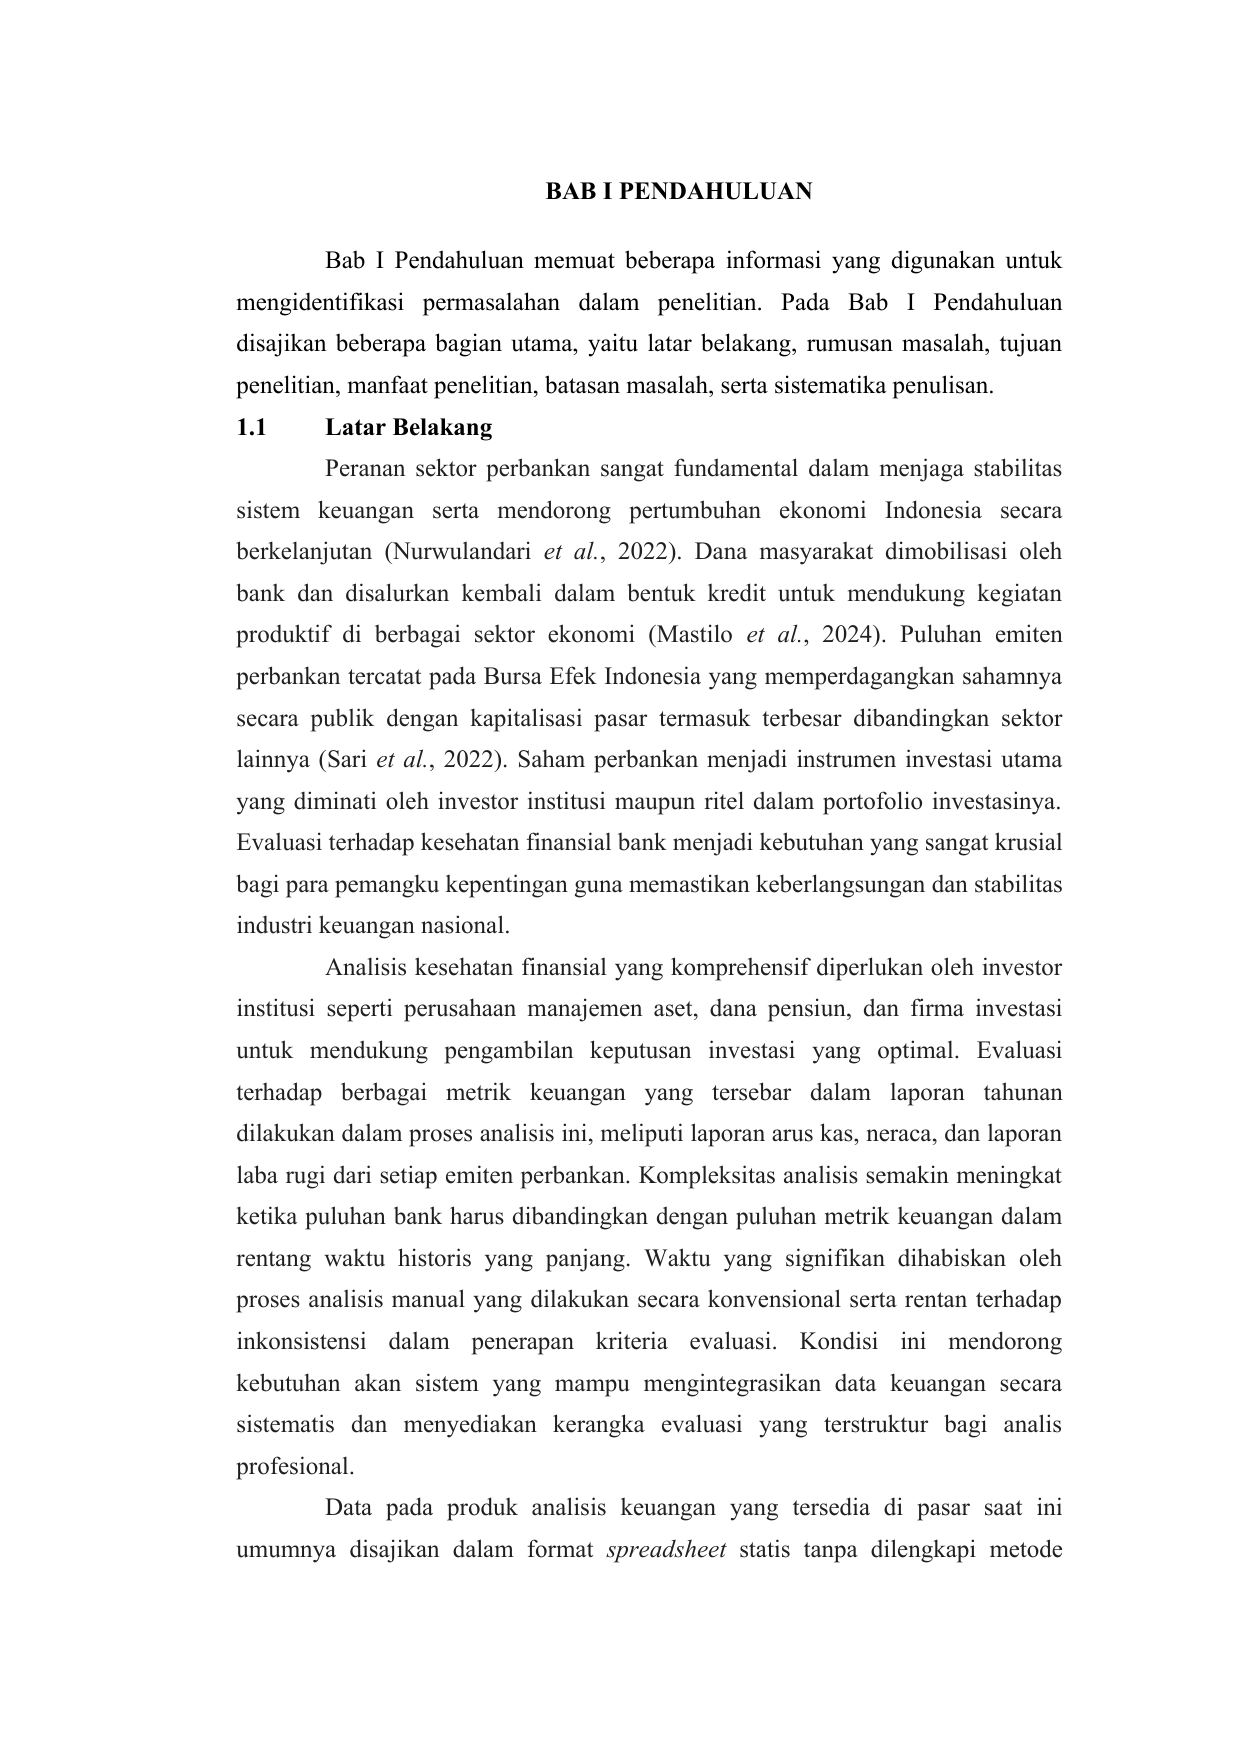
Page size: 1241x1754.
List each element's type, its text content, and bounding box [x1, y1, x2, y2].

subtitle Latar Belakang [236, 413, 1063, 440]
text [236, 1493, 1063, 1563]
text Bab I Pendahuluan memuat beberapa informasi yang digunakan untuk mengidentifikasi permasalahan dalam penelitian. Pada Bab I Pendahuluan disajikan beberapa bagian utama, yaitu latar belakang, rumusan masalah, tujuan penelitian, manfaat penelitian, batasan masalah, serta sistematika penulisan. [236, 246, 1063, 399]
subtitle BAB I PENDAHULUAN [295, 177, 1063, 205]
text Peranan sektor perbankan sangat fundamental dalam menjaga stabilitas sistem keuangan serta mendorong pertumbuhan ekonomi Indonesia secara berkelanjutan (Nurwulandari et al., 2022). Dana masyarakat dimobilisasi oleh bank dan disalurkan kembali dalam bentuk kredit untuk mendukung kegiatan produktif di berbagai sektor ekonomi (Mastilo et al., 2024). Puluhan emiten perbankan tercatat pada Bursa Efek Indonesia yang memperdagangkan sahamnya secara publik dengan kapitalisasi pasar termasuk terbesar dibandingkan sektor lainnya (Sari et al., 2022). Saham perbankan menjadi instrumen investasi utama yang diminati oleh investor institusi maupun ritel dalam portofolio investasinya. Evaluasi terhadap kesehatan finansial bank menjadi kebutuhan yang sangat krusial bagi para pemangku kepentingan guna memastikan keberlangsungan dan stabilitas industri keuangan nasional. [236, 454, 1063, 939]
text Analisis kesehatan finansial yang komprehensif diperlukan oleh investor institusi seperti perusahaan manajemen aset, dana pensiun, dan firma investasi untuk mendukung pengambilan keputusan investasi yang optimal. Evaluasi terhadap berbagai metrik keuangan yang tersebar dalam laporan tahunan dilakukan dalam proses analisis ini, meliputi laporan arus kas, neraca, dan laporan laba rugi dari setiap emiten perbankan. Kompleksitas analisis semakin meningkat ketika puluhan bank harus dibandingkan dengan puluhan metrik keuangan dalam rentang waktu historis yang panjang. Waktu yang signifikan dihabiskan oleh proses analisis manual yang dilakukan secara konvensional serta rentan terhadap inkonsistensi dalam penerapan kriteria evaluasi. Kondisi ini mendorong kebutuhan akan sistem yang mampu mengintegrasikan data keuangan secara sistematis dan menyediakan kerangka evaluasi yang terstruktur bagi analis profesional. [236, 953, 1063, 1479]
